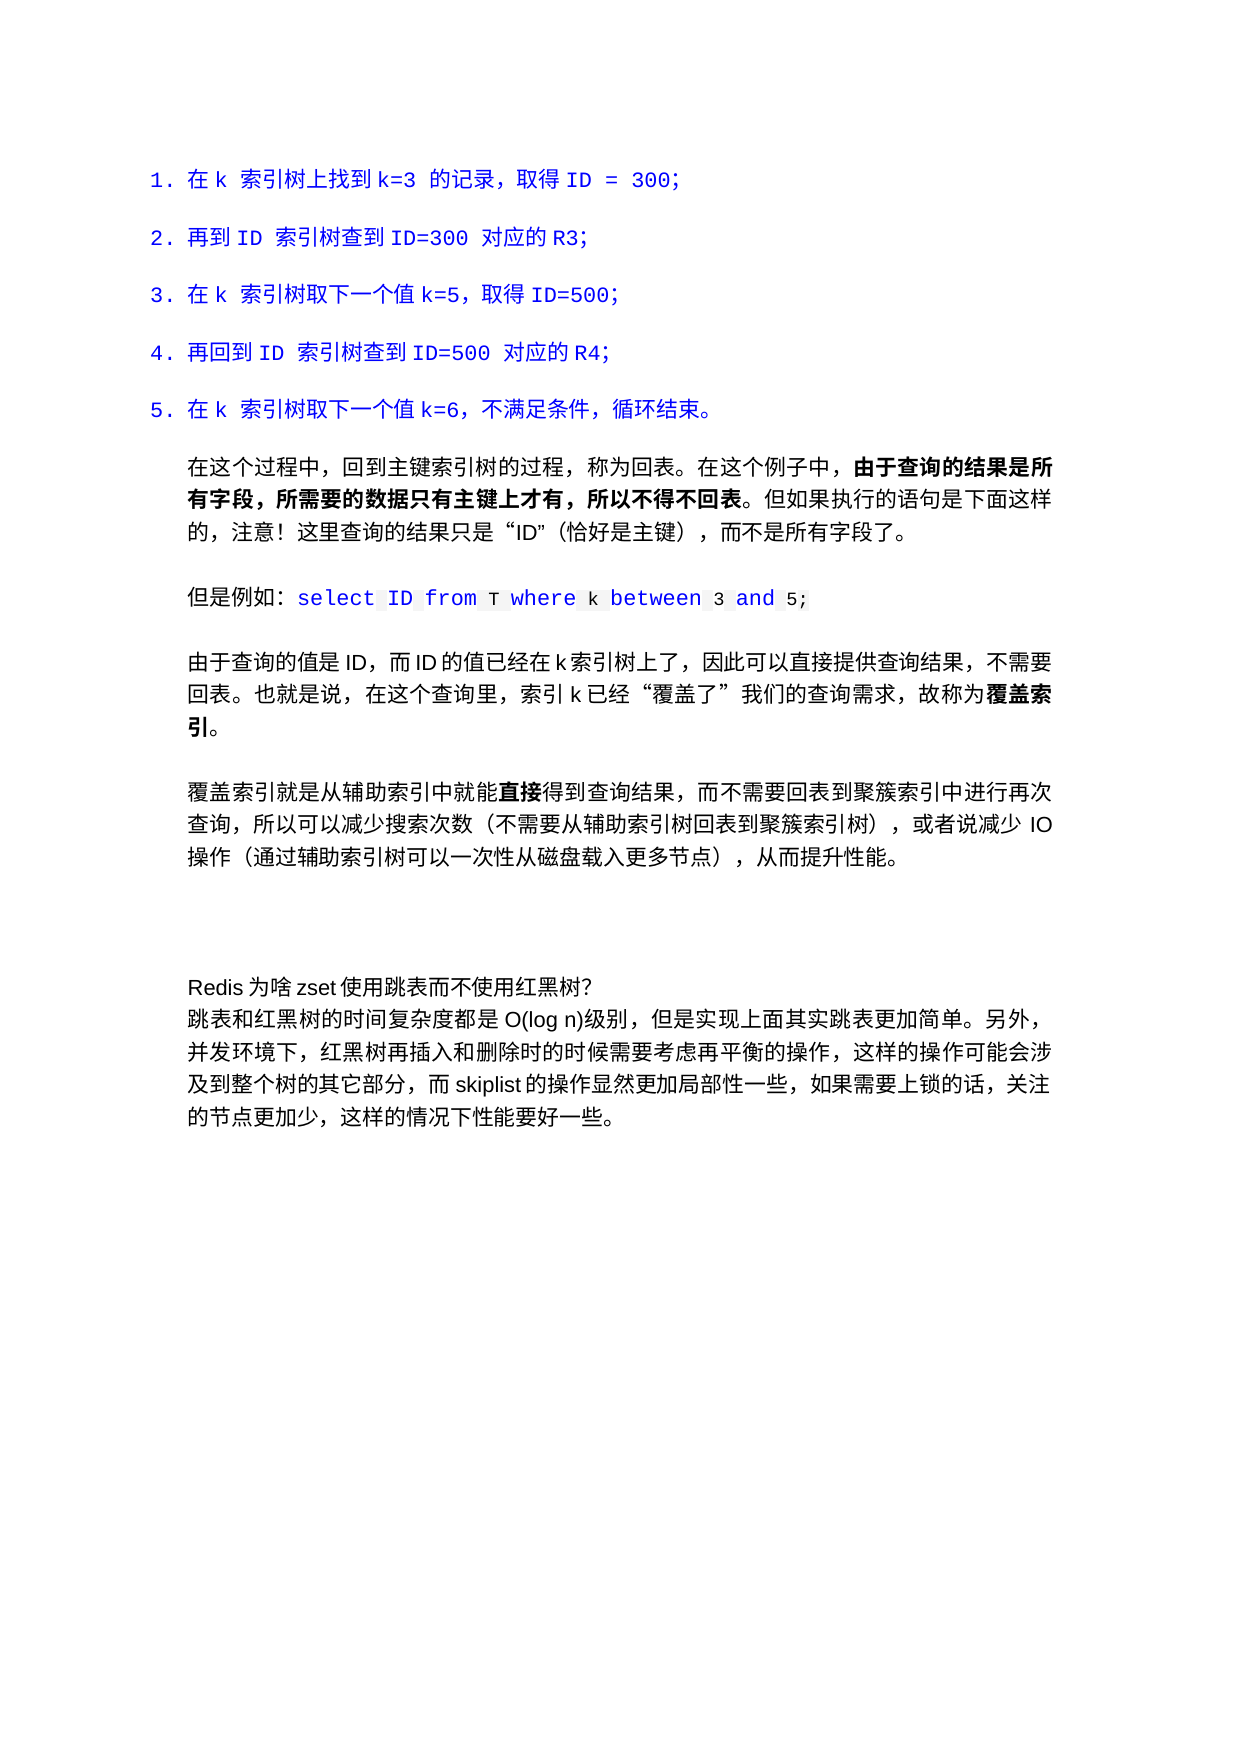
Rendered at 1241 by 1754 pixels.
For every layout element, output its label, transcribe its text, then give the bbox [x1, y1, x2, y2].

text 但是例如：select ID from T where k between 3 and 5; [187, 579, 1053, 612]
text 由于查询的值是ID，而ID的值已经在k索引树上了，因此可以直接提供查询结果，不需要回表。也就是说，在这个查询里，索引k已经“覆盖了”我们的查询需求，故称为覆盖索引。 [187, 644, 1053, 742]
list 在 k 索引树取下一个值k=6，不满足条件，循环结束。 [150, 392, 1053, 424]
list 在 k 索引树取下一个值 k=5，取得 ID=500； [150, 277, 1053, 309]
text 跳表和红黑树的时间复杂度都是O(log n)级别，但是实现上面其实跳表更加简单。另外，并发环境下，红黑树再插入和删除时的时候需要考虑再平衡的操作，这样的操作可能会涉及到整个树的其它部分，而skiplist的操作显然更加局部性一些，如果需要上锁的话，关注的节点更加少，这样的情况下性能要好一些。 [187, 1002, 1053, 1132]
text 在这个过程中，回到主键索引树的过程，称为回表。在这个例子中，由于查询的结果是所有字段，所需要的数据只有主键上才有，所以不得不回表。但如果执行的语句是下面这样的，注意！这里查询的结果只是“ID”（恰好是主键），而不是所有字段了。 [187, 449, 1053, 547]
list 再到 ID 索引树查到 ID=300 对应的 R3； [150, 219, 1053, 252]
list 再回到 ID 索引树查到 ID=500 对应的 R4； [150, 334, 1053, 367]
text 覆盖索引就是从辅助索引中就能直接得到查询结果，而不需要回表到聚簇索引中进行再次查询，所以可以减少搜索次数（不需要从辅助索引树回表到聚簇索引树），或者说减少IO操作（通过辅助索引树可以一次性从磁盘载入更多节点），从而提升性能。 [187, 774, 1053, 872]
list 在 k 索引树上找到 k=3 的记录，取得 ID = 300； [150, 162, 1053, 194]
text Redis为啥zset使用跳表而不使用红黑树？ [187, 969, 1053, 1002]
